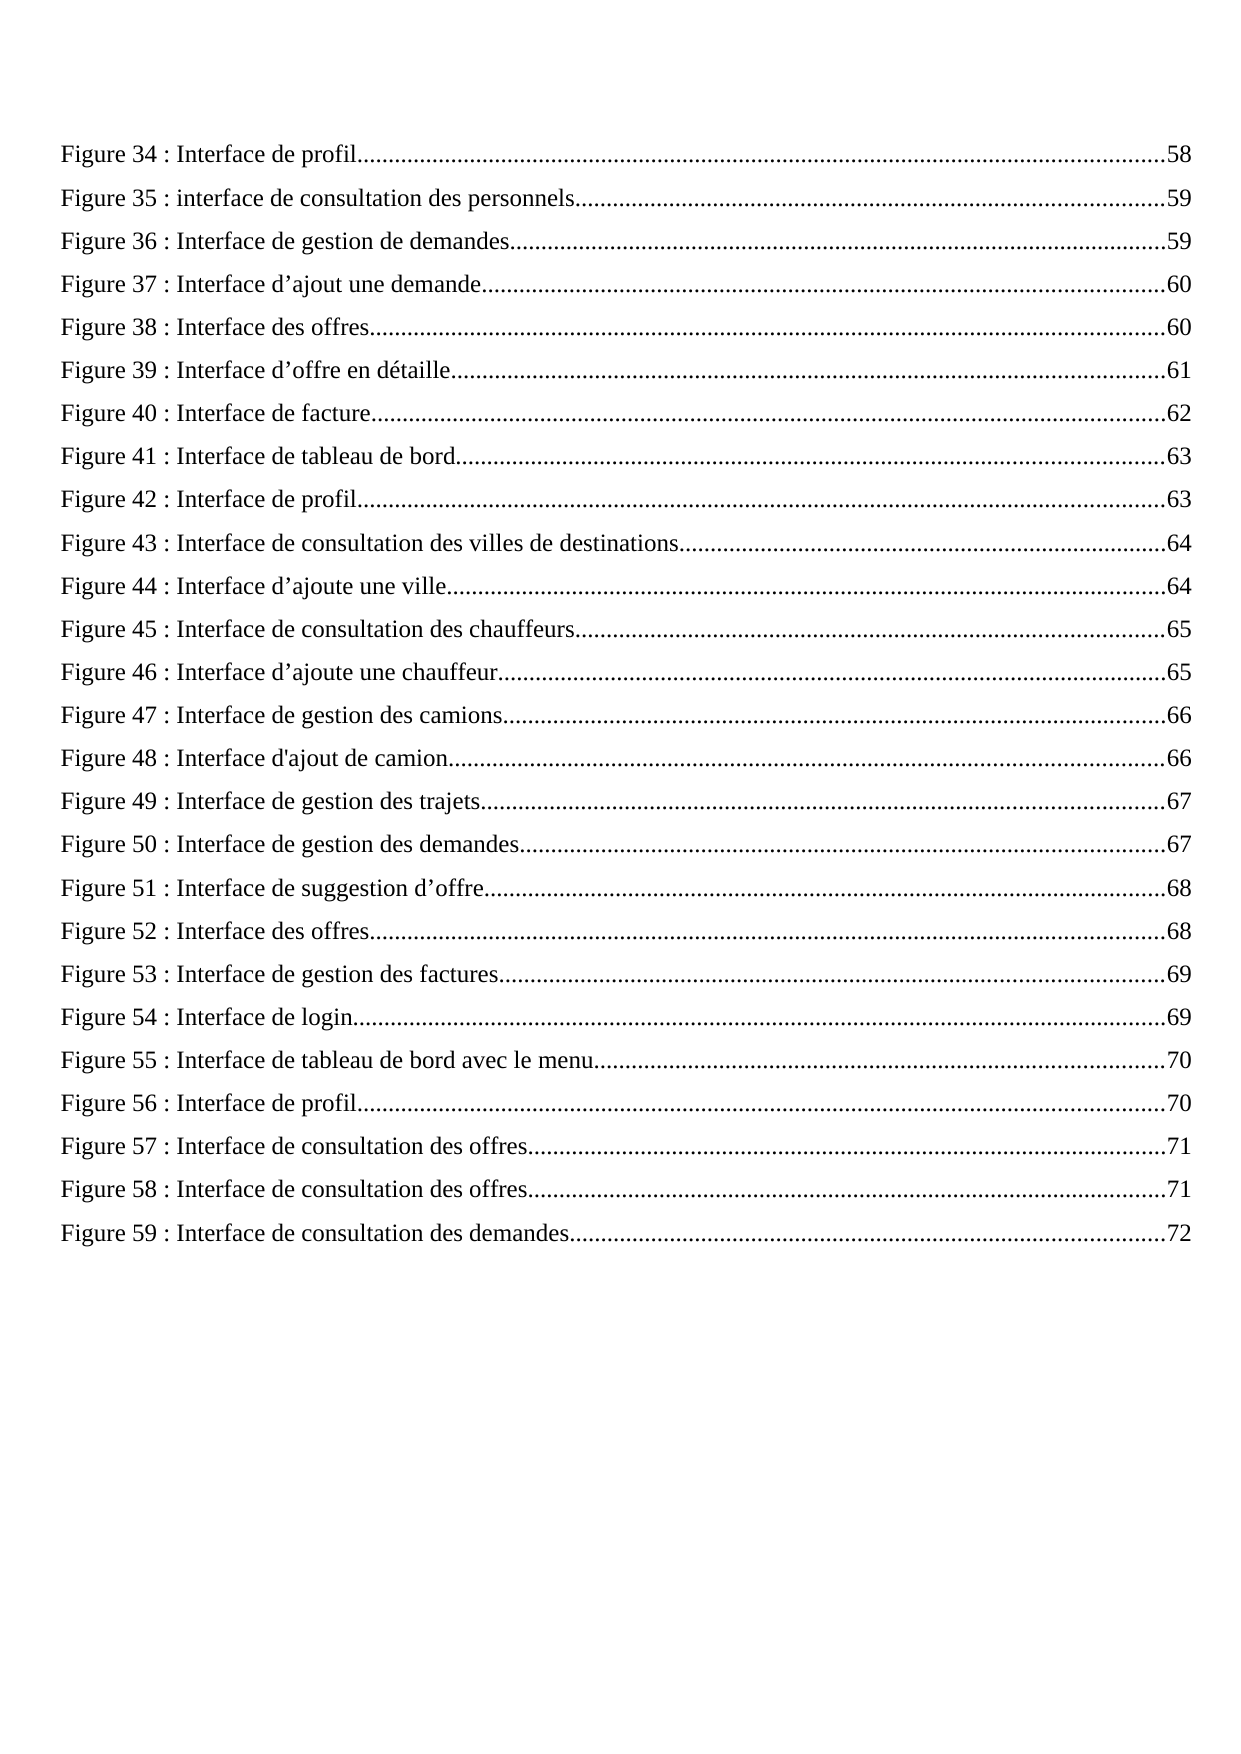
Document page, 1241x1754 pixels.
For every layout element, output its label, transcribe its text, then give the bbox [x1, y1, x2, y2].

text Figure 37 : Interface d’ajout une demande 60 [60, 269, 1192, 298]
text Figure 52 : Interface des offres 68 [60, 916, 1192, 944]
text Figure 41 : Interface de tableau de bord 63 [60, 441, 1192, 470]
text Figure 58 : Interface de consultation des offres 71 [60, 1174, 1192, 1203]
text Figure 50 : Interface de gestion des demandes 67 [60, 829, 1192, 858]
text Figure 55 : Interface de tableau de bord avec le menu 70 [60, 1045, 1192, 1074]
text Figure 54 : Interface de login 69 [60, 1002, 1192, 1031]
text Figure 49 : Interface de gestion des trajets 67 [60, 786, 1192, 815]
text Figure 53 : Interface de gestion des factures 69 [60, 959, 1192, 988]
text Figure 46 : Interface d’ajoute une chauffeur 65 [60, 657, 1192, 686]
text Figure 40 : Interface de facture 62 [60, 398, 1192, 427]
text Figure 44 : Interface d’ajoute une ville 64 [60, 571, 1192, 599]
text Figure 59 : Interface de consultation des demandes 72 [60, 1218, 1192, 1246]
text Figure 47 : Interface de gestion des camions 66 [60, 700, 1192, 729]
text Figure 48 : Interface d'ajout de camion. 66 [60, 743, 1192, 772]
text Figure 56 : Interface de profil 70 [60, 1088, 1192, 1117]
text Figure 36 : Interface de gestion de demandes 59 [60, 226, 1192, 254]
text Figure 43 : Interface de consultation des villes de destinations 64 [60, 528, 1192, 556]
text Figure 39 : Interface d’offre en détaille 61 [60, 355, 1192, 384]
text Figure 45 : Interface de consultation des chauffeurs 65 [60, 614, 1192, 643]
text Figure 35 : interface de consultation des personnels 59 [60, 183, 1192, 211]
text Figure 57 : Interface de consultation des offres 71 [60, 1131, 1192, 1160]
text Figure 51 : Interface de suggestion d’offre 68 [60, 873, 1192, 901]
text Figure 42 : Interface de profil 63 [60, 484, 1192, 513]
text Figure 38 : Interface des offres 60 [60, 312, 1192, 341]
text Figure 34 : Interface de profil 58 [60, 139, 1192, 168]
